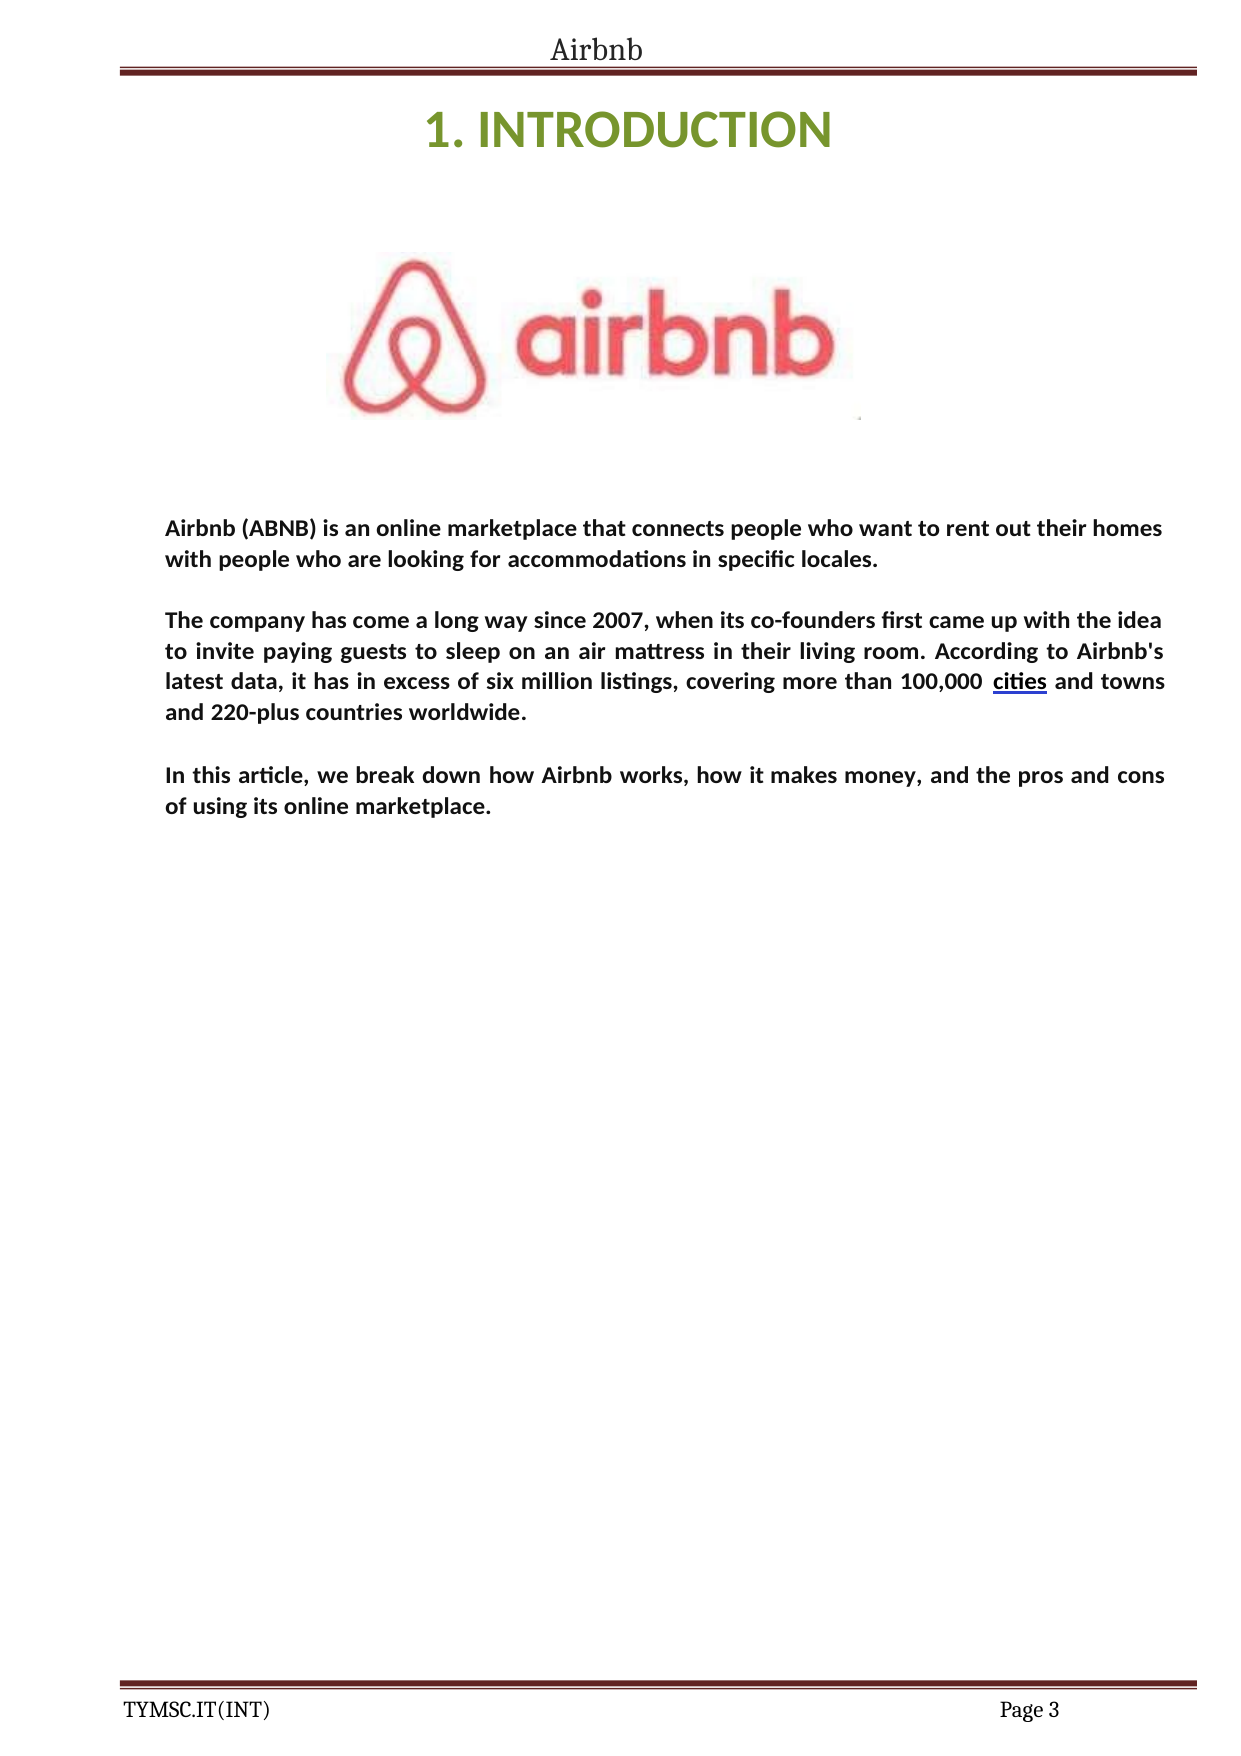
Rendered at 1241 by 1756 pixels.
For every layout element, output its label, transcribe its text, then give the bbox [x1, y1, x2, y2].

subtitle Airbnb (ABNB) is an online marketplace that connects people who want to rent out their homes with people who are looking for accommodations in specific locales. [165, 513, 1165, 573]
picture [326, 252, 861, 420]
text The company has come a long way since 2007, when its co-founders first came up with the idea to invite paying guests to sleep on an air mattress in their living room. According to Airbnb's latest data, it has in excess of six million listings, covering more than 100,000 cities and towns and 220-plus countries worldwide. [165, 605, 1165, 726]
text In this article, we break down how Airbnb works, how it makes money, and the pros and cons of using its online marketplace. [165, 760, 1164, 820]
list INTRODUCTION [423, 95, 1238, 161]
